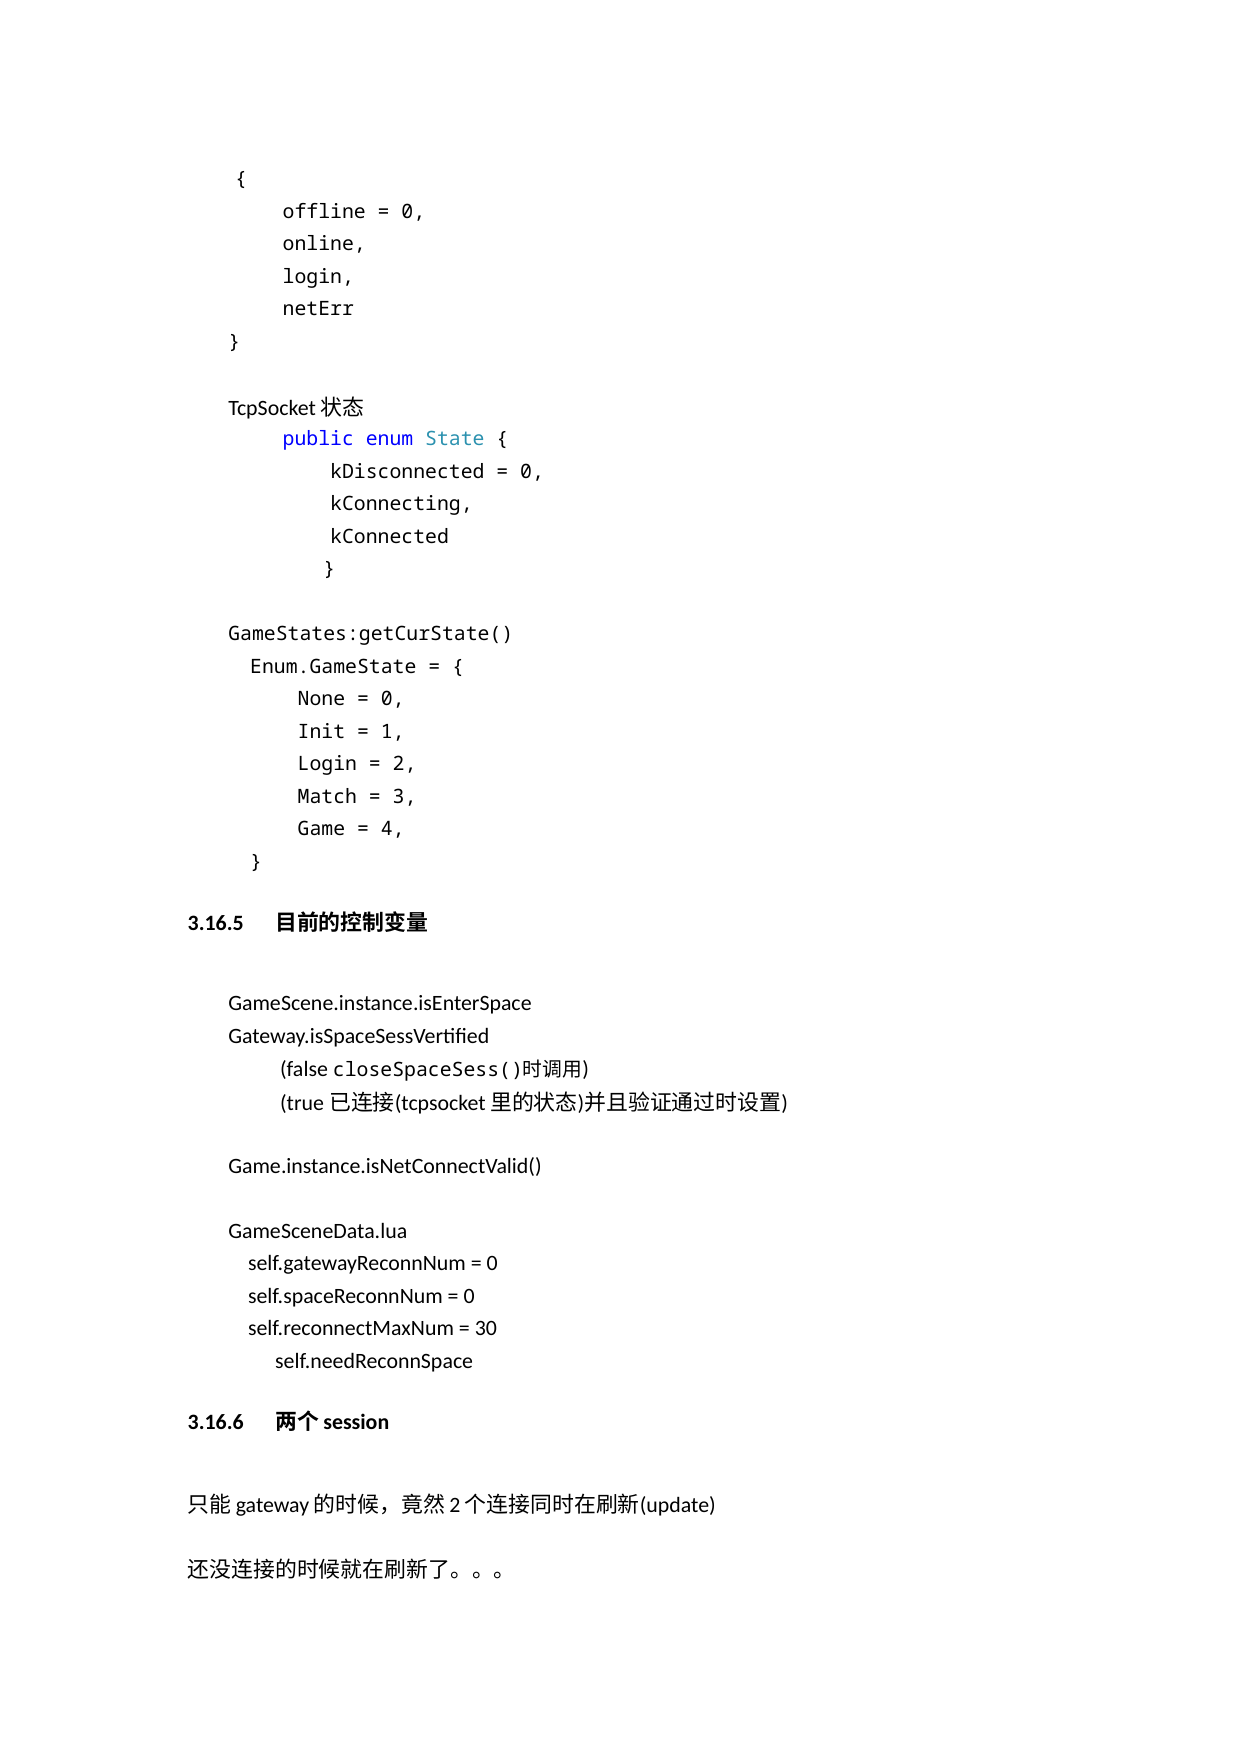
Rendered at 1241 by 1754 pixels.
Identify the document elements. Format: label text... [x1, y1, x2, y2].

text (false closeSpaceSess()时调用) [231, 1052, 1053, 1084]
text GameScene.instance.isEnterSpace [187, 987, 1053, 1019]
text kConnected [187, 519, 1053, 552]
subtitle 两个session [187, 1404, 1053, 1436]
text Game.instance.isNetConnectValid() [187, 1149, 1053, 1182]
text Game = 4, [209, 812, 1053, 844]
text 只能gateway的时候，竟然2个连接同时在刷新(update) [187, 1486, 1053, 1519]
text TcpSocket状态 [187, 389, 1053, 422]
text Enum.GameState = { [209, 649, 1053, 682]
text public enum State { [187, 422, 1053, 454]
text netErr [187, 292, 1053, 324]
text self.spaceReconnNum = 0 [187, 1279, 1053, 1312]
text Match = 3, [209, 779, 1053, 812]
text online, [187, 227, 1053, 259]
text Login = 2, [209, 747, 1053, 779]
text } [209, 844, 1053, 877]
text } [187, 324, 1053, 357]
subtitle 目前的控制变量 [187, 904, 1053, 937]
text (true 已连接(tcpsocket里的状态)并且验证通过时设置) [231, 1084, 1053, 1117]
text kConnecting, [187, 487, 1053, 519]
text 还没连接的时候就在刷新了。。。 [187, 1551, 1053, 1584]
text None = 0, [209, 682, 1053, 714]
text login, [187, 259, 1053, 292]
text self.needReconnSpace [231, 1344, 1053, 1377]
text self.gatewayReconnNum = 0 [187, 1247, 1053, 1279]
text } [187, 552, 1053, 584]
text Gateway.isSpaceSessVertified [187, 1019, 1053, 1052]
text offline = 0, [187, 194, 1053, 227]
text GameStates:getCurState() [187, 617, 1053, 649]
text self.reconnectMaxNum = 30 [187, 1312, 1053, 1344]
text GameSceneData.lua [187, 1214, 1053, 1247]
text Init = 1, [209, 714, 1053, 747]
text { [187, 162, 1053, 194]
text kDisconnected = 0, [187, 454, 1053, 487]
